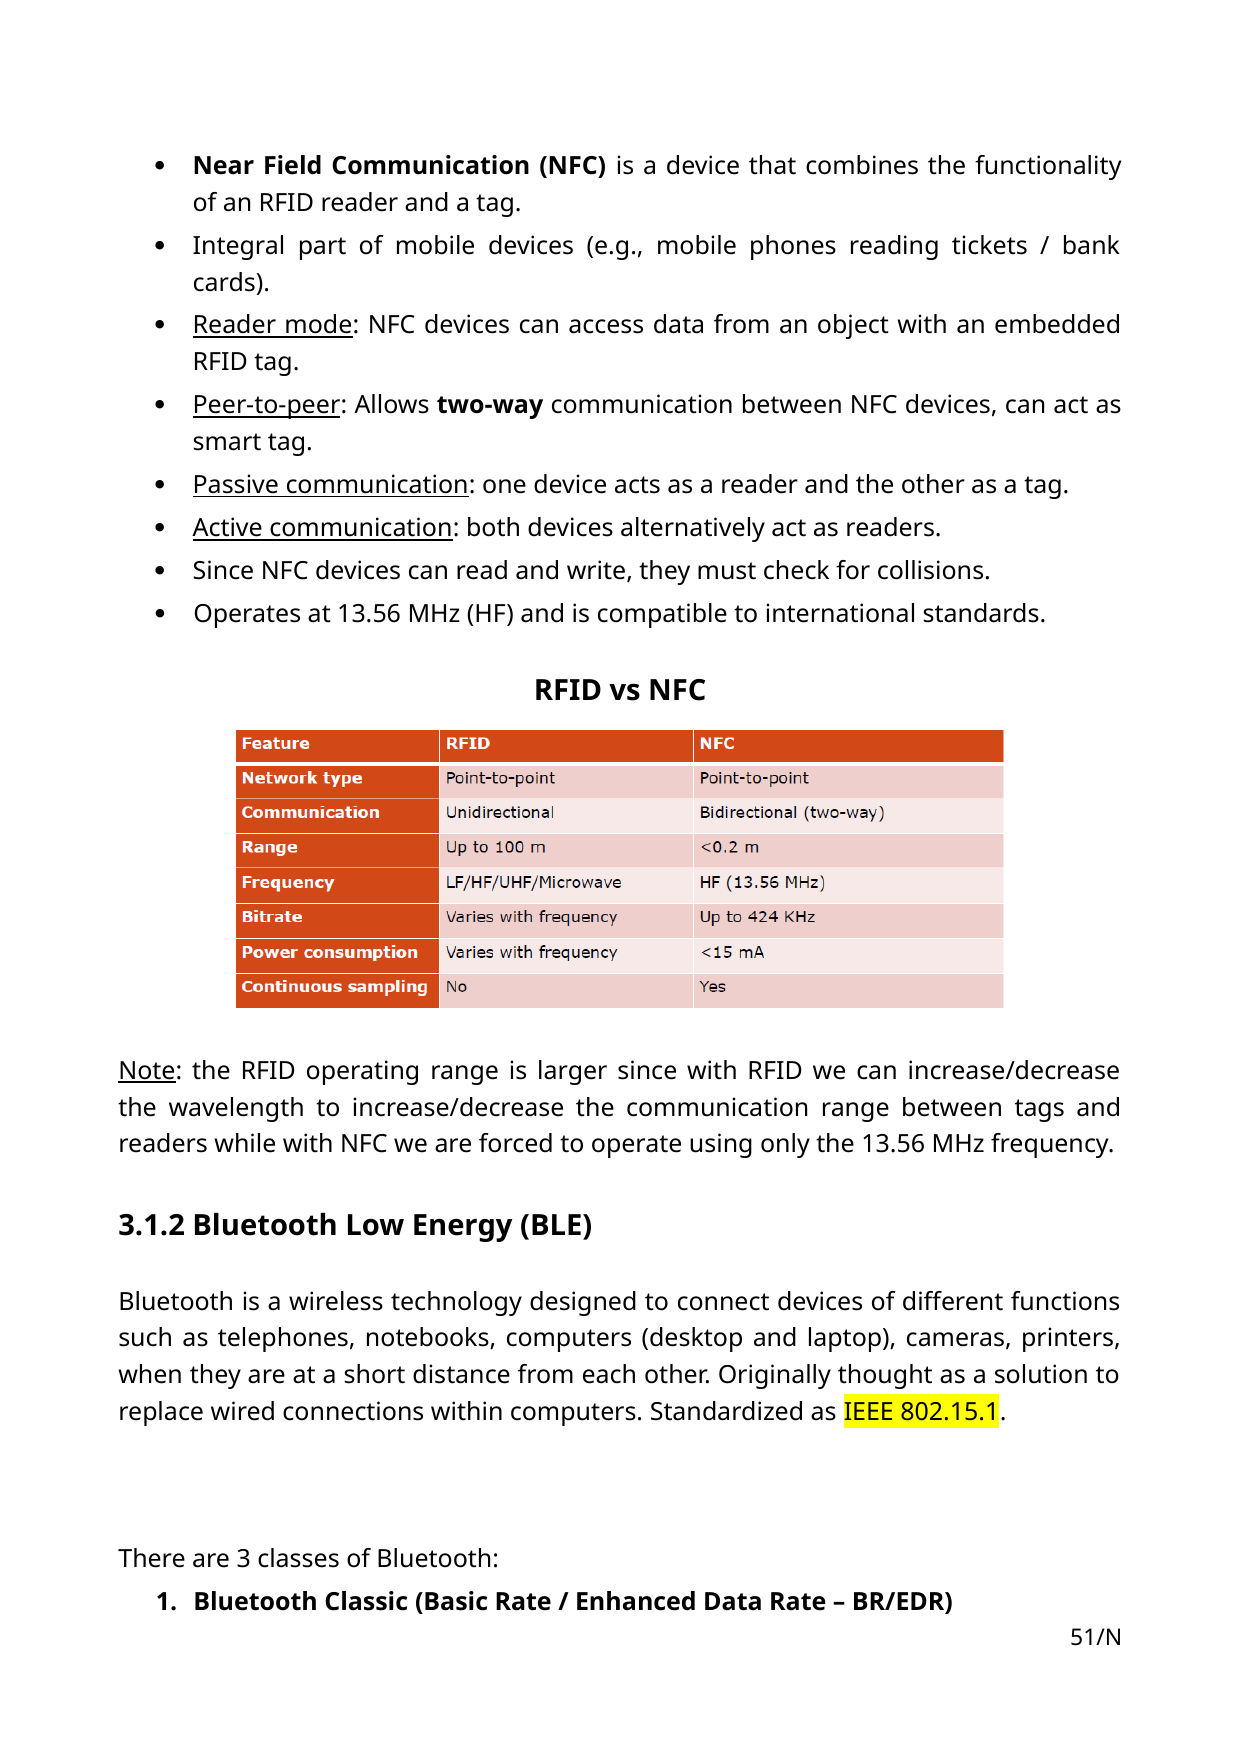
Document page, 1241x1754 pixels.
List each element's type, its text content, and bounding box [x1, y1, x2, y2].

picture [230, 722, 1011, 1014]
list Near Field Communication (NFC) is a device that combines the functionality of an RFID reader and a tag. [155, 148, 1122, 218]
list Integral part of mobile devices (e.g., mobile phones reading tickets / bank cards). [155, 227, 1122, 298]
list Reader mode: NFC devices can access data from an object with an embedded RFID tag. [155, 307, 1122, 378]
text Bluetooth is a wireless technology designed to connect devices of different functions such as telephones, notebooks, computers (desktop and laptop), cameras, printers, when they are at a short distance from each other. Originally thought as a solution to replace wired connections within computers. Standardized as IEEE 802.15.1. [118, 1283, 1122, 1428]
list Active communication: both devices alternatively act as readers. [155, 510, 1122, 544]
subtitle 3.1.2 Bluetooth Low Energy (BLE) [118, 1204, 1122, 1243]
text Note: the RFID operating range is larger since with RFID we can increase/decrease the wavelength to increase/decrease the communication range between tags and readers while with NFC we are forced to operate using only the 13.56 MHz frequency. [118, 1052, 1122, 1160]
list Since NFC devices can read and write, they must check for collisions. [155, 553, 1122, 587]
list Operates at 13.56 MHz (HF) and is compatible to international standards. [156, 596, 1122, 630]
list Passive communication: one device acts as a reader and the other as a tag. [155, 467, 1122, 501]
text There are 3 classes of Bluetooth: [118, 1541, 1122, 1575]
list Peer-to-peer: Allows two-way communication between NFC devices, can act as smart tag. [155, 387, 1122, 458]
text RFID vs NFC [118, 669, 1122, 709]
list Bluetooth Classic (Basic Rate / Enhanced Data Rate – BR/EDR) [156, 1584, 1122, 1618]
